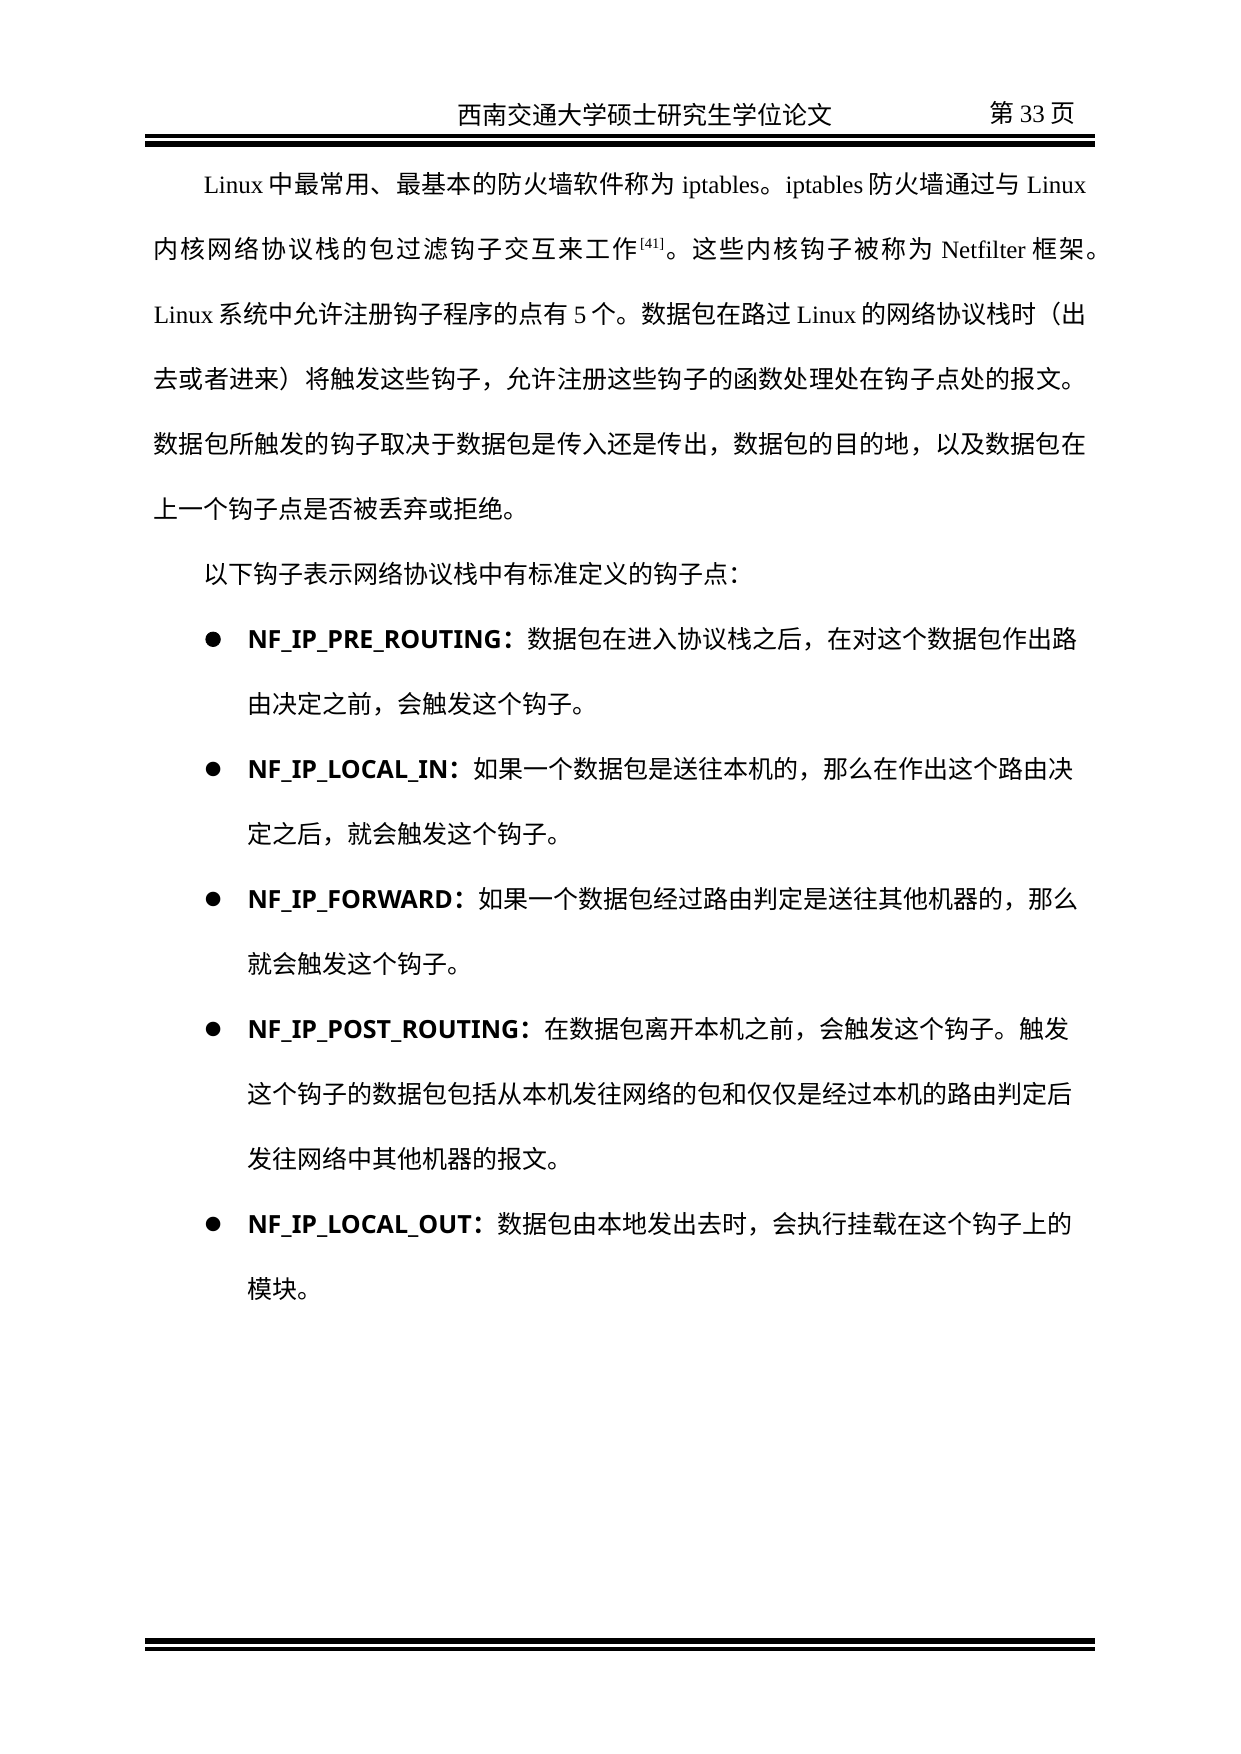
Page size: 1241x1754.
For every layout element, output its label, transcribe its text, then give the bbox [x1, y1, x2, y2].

list NF_IP_LOCAL_IN：如果一个数据包是送往本机的，那么在作出这个路由决定之后，就会触发这个钩子。 [203, 735, 1087, 865]
text 以下钩子表示网络协议栈中有标准定义的钩子点： [153, 540, 1087, 605]
list NF_IP_POST_ROUTING：在数据包离开本机之前，会触发这个钩子。触发这个钩子的数据包包括从本机发往网络的包和仅仅是经过本机的路由判定后发往网络中其他机器的报文。 [203, 995, 1087, 1190]
list NF_IP_LOCAL_OUT：数据包由本地发出去时，会执行挂载在这个钩子上的模块。 [203, 1190, 1087, 1320]
list NF_IP_FORWARD：如果一个数据包经过路由判定是送往其他机器的，那么就会触发这个钩子。 [203, 865, 1087, 995]
text Linux中最常用、最基本的防火墙软件称为iptables。iptables防火墙通过与Linux内核网络协议栈的包过滤钩子交互来工作[41]。这些内核钩子被称为Netfilter框架。Linux系统中允许注册钩子程序的点有5个。数据包在路过Linux的网络协议栈时（出去或者进来）将触发这些钩子，允许注册这些钩子的函数处理处在钩子点处的报文。数据包所触发的钩子取决于数据包是传入还是传出，数据包的目的地，以及数据包在上一个钩子点是否被丢弃或拒绝。 [153, 150, 1087, 540]
list NF_IP_PRE_ROUTING：数据包在进入协议栈之后，在对这个数据包作出路由决定之前，会触发这个钩子。 [203, 605, 1087, 735]
